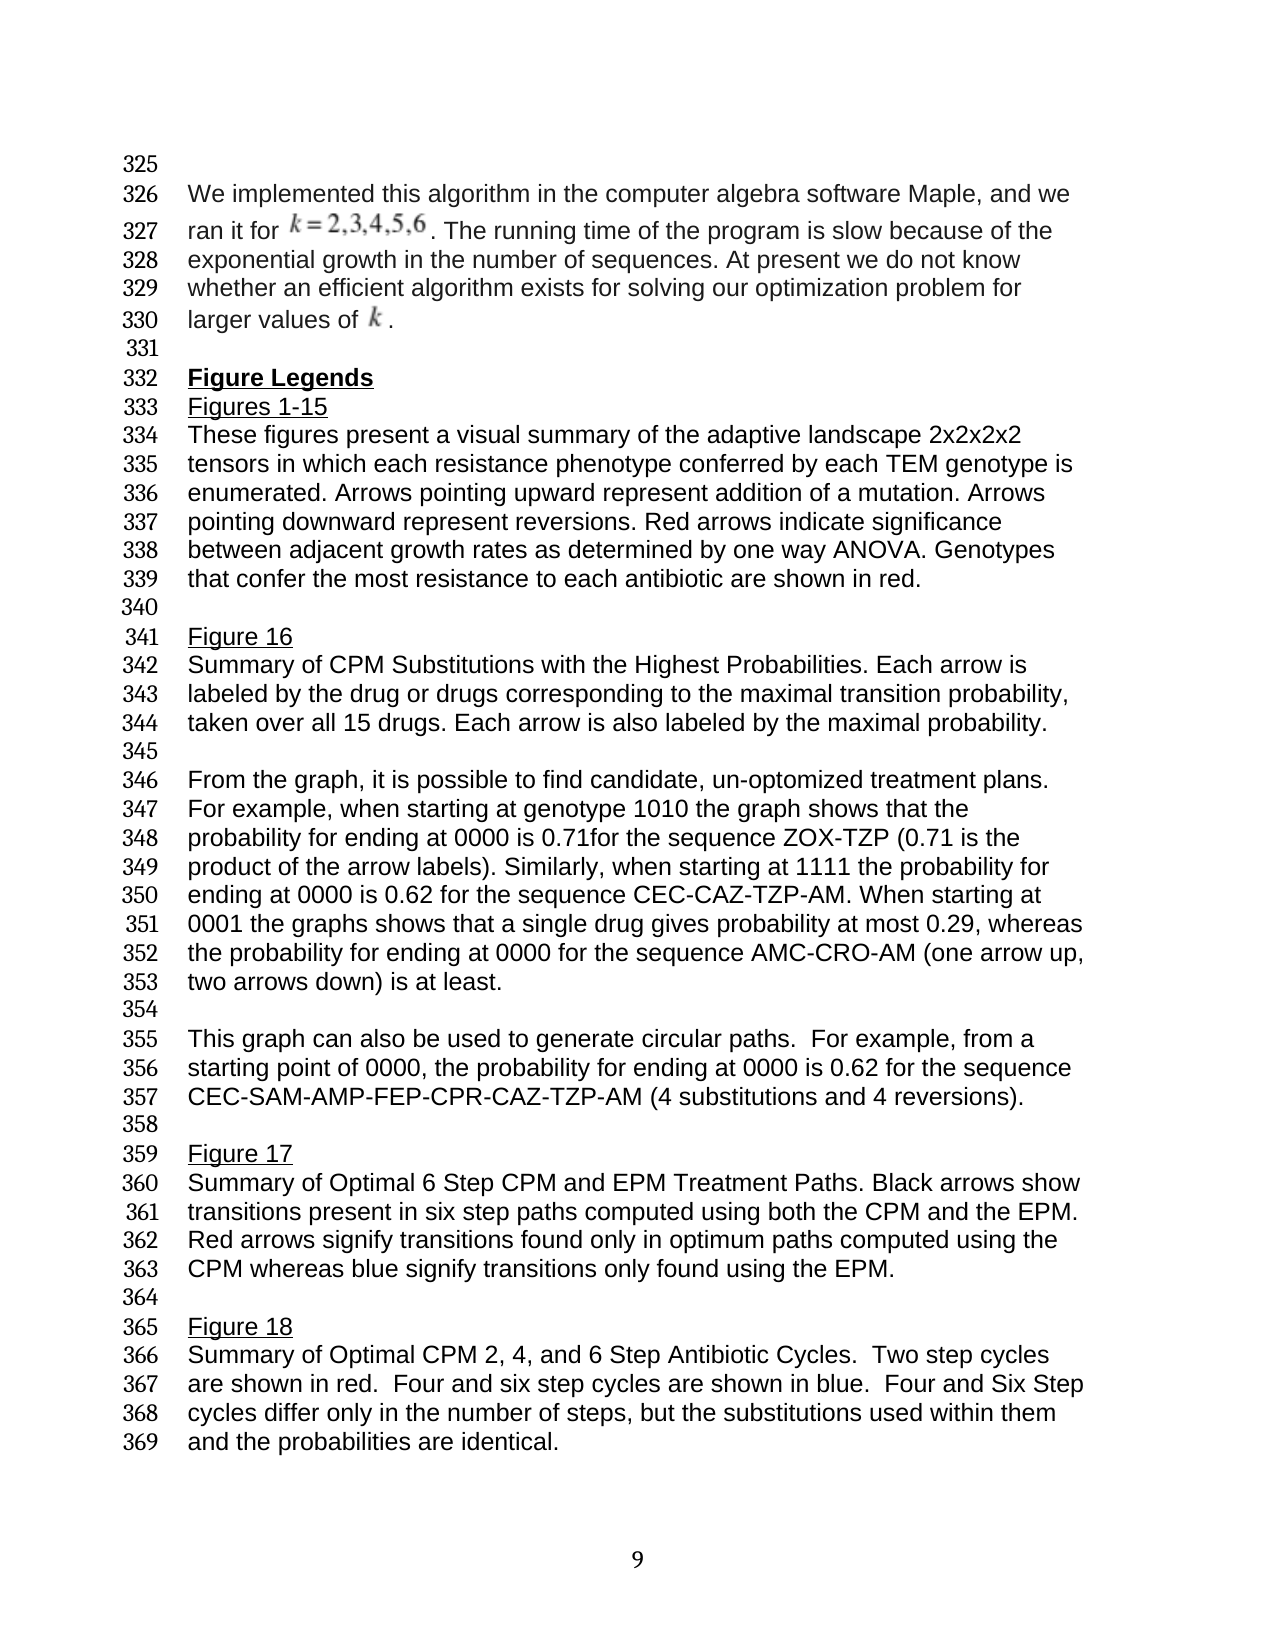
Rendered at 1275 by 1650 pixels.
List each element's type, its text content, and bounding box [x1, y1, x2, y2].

text These figures present a visual summary of the adaptive landscape 2x2x2x2 tensors in which each resistance phenotype conferred by each TEM genotype is enumerated. Arrows pointing upward represent addition of a mutation. Arrows pointing downward represent reversions. Red arrows indicate significance between adjacent growth rates as determined by one way ANOVA. Genotypes that confer the most resistance to each antibiotic are shown in red. [187, 420, 1087, 593]
text Figure 18 [187, 1312, 1087, 1340]
text Summary of Optimal 6 Step CPM and EPM Treatment Paths. Black arrows show transitions present in six step paths computed using both the CPM and the EPM. Red arrows signify transitions found only in optimum paths computed using the CPM whereas blue signify transitions only found using the EPM. [187, 1168, 1087, 1283]
text We implemented this algorithm in the computer algebra software Maple, and we ran it for . The running time of the program is slow because of the exponential growth in the number of sequences. At present we do not know whether an efficient algorithm exists for solving our optimization problem for larger values of . [187, 179, 1087, 334]
text This graph can also be used to generate circular paths. For example, from a starting point of 0000, the probability for ending at 0000 is 0.62 for the sequence CEC-SAM-AMP-FEP-CPR-CAZ-TZP-AM (4 substitutions and 4 reversions). [187, 1024, 1087, 1110]
text Figures 1-15 [187, 392, 1087, 420]
text Figure 16 [187, 622, 1087, 650]
text Figure 17 [187, 1139, 1087, 1168]
text Figure Legends [187, 363, 1087, 392]
text Summary of CPM Substitutions with the Highest Probabilities. Each arrow is labeled by the drug or drugs corresponding to the maximal transition probability, taken over all 15 drugs. Each arrow is also labeled by the maximal probability. [187, 650, 1087, 737]
text Summary of Optimal CPM 2, 4, and 6 Step Antibiotic Cycles. Two step cycles are shown in red. Four and six step cycles are shown in blue. Four and Six Step cycles differ only in the number of steps, but the substitutions used within them and the probabilities are identical. [187, 1340, 1087, 1455]
text From the graph, it is possible to find candidate, un-optomized treatment plans. For example, when starting at genotype 1010 the graph shows that the probability for ending at 0000 is 0.71for the sequence ZOX-TZP (0.71 is the product of the arrow labels). Similarly, when starting at 1111 the probability for ending at 0000 is 0.62 for the sequence CEC-CAZ-TZP-AM. When starting at 0001 the graphs shows that a single drug gives probability at most 0.29, whereas the probability for ending at 0000 for the sequence AMC-CRO-AM (one arrow up, two arrows down) is at least. [187, 765, 1087, 995]
